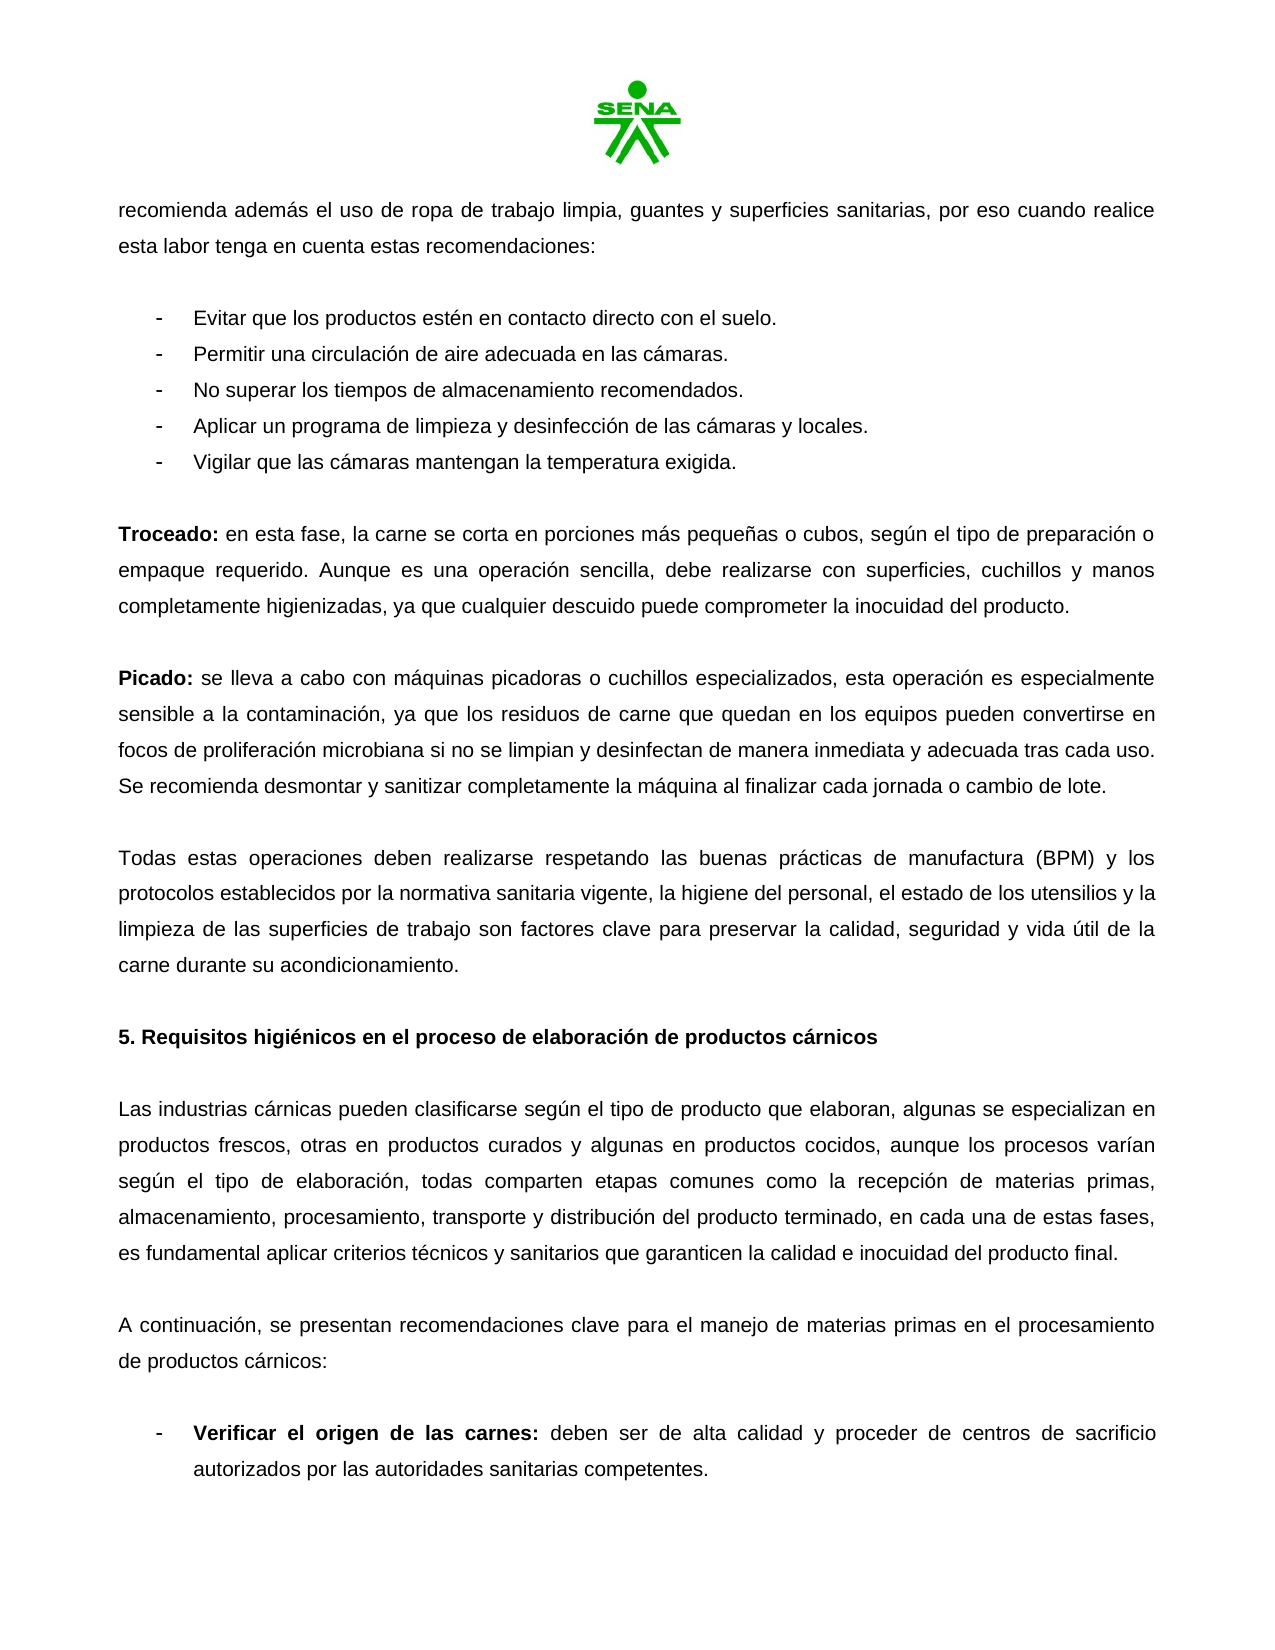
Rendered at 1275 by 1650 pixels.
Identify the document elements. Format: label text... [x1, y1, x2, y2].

list Aplicar un programa de limpieza y desinfección de las cámaras y locales. [156, 414, 1157, 438]
list Permitir una circulación de aire adecuada en las cámaras. [156, 342, 1157, 366]
list Evitar que los productos estén en contacto directo con el suelo. [156, 306, 1157, 330]
text Picado: se lleva a cabo con máquinas picadoras o cuchillos especializados, esta operación es especialmente sensible a la contaminación, ya que los residuos de carne que quedan en los equipos pueden convertirse en focos de proliferación microbiana si no se limpian y desinfectan de manera inmediata y adecuada tras cada uso. Se recomienda desmontar y sanitizar completamente la máquina al finalizar cada jornada o cambio de lote. [118, 666, 1157, 797]
picture [588, 75, 687, 172]
list Verificar el origen de las carnes: deben ser de alta calidad y proceder de centros de sacrificio autorizados por las autoridades sanitarias competentes. [156, 1420, 1157, 1480]
text 5. Requisitos higiénicos en el proceso de elaboración de productos cárnicos [118, 1025, 1157, 1049]
text Las industrias cárnicas pueden clasificarse según el tipo de producto que elaboran, algunas se especializan en productos frescos, otras en productos curados y algunas en productos cocidos, aunque los procesos varían según el tipo de elaboración, todas comparten etapas comunes como la recepción de materias primas, almacenamiento, procesamiento, transporte y distribución del producto terminado, en cada una de estas fases, es fundamental aplicar criterios técnicos y sanitarios que garanticen la calidad e inocuidad del producto final. [118, 1097, 1157, 1264]
list Vigilar que las cámaras mantengan la temperatura exigida. [156, 450, 1157, 474]
text A continuación, se presentan recomendaciones clave para el manejo de materias primas en el procesamiento de productos cárnicos: [118, 1312, 1157, 1372]
text Troceado: en esta fase, la carne se corta en porciones más pequeñas o cubos, según el tipo de preparación o empaque requerido. Aunque es una operación sencilla, debe realizarse con superficies, cuchillos y manos completamente higienizadas, ya que cualquier descuido puede comprometer la inocuidad del producto. [118, 522, 1157, 618]
text Todas estas operaciones deben realizarse respetando las buenas prácticas de manufactura (BPM) y los protocolos establecidos por la normativa sanitaria vigente, la higiene del personal, el estado de los utensilios y la limpieza de las superficies de trabajo son factores clave para preservar la calidad, seguridad y vida útil de la carne durante su acondicionamiento. [118, 845, 1157, 977]
list No superar los tiempos de almacenamiento recomendados. [156, 378, 1157, 402]
